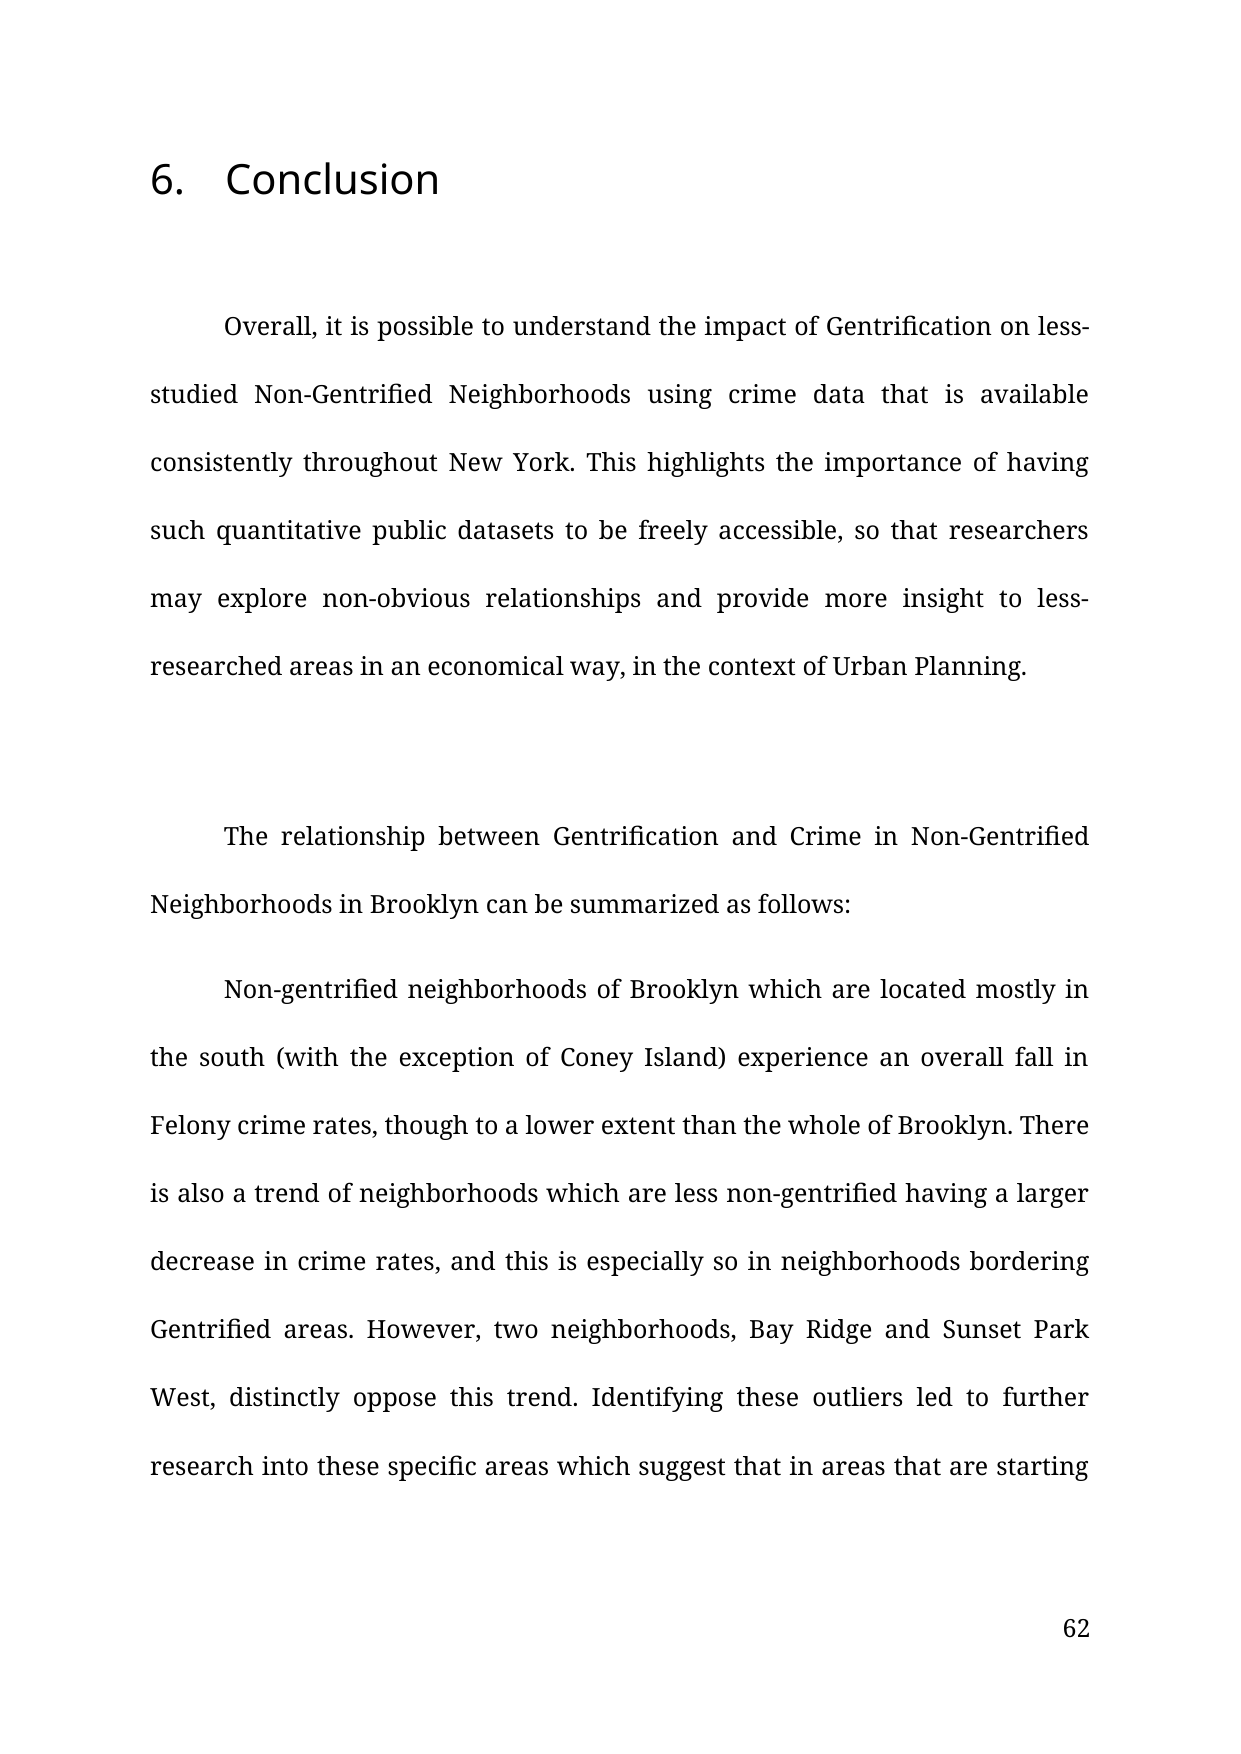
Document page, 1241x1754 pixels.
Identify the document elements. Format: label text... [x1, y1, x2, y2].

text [150, 971, 1090, 1482]
text Overall, it is possible to understand the impact of Gentrification on less-studied Non-Gentrified Neighborhoods using crime data that is available consistently throughout New York. This highlights the importance of having such quantitative public datasets to be freely accessible, so that researchers may explore non-obvious relationships and provide more insight to less-researched areas in an economical way, in the context of Urban Planning. [150, 308, 1090, 683]
subtitle Conclusion [150, 150, 1090, 207]
text The relationship between Gentrification and Crime in Non-Gentrified Neighborhoods in Brooklyn can be summarized as follows: [150, 818, 1090, 921]
